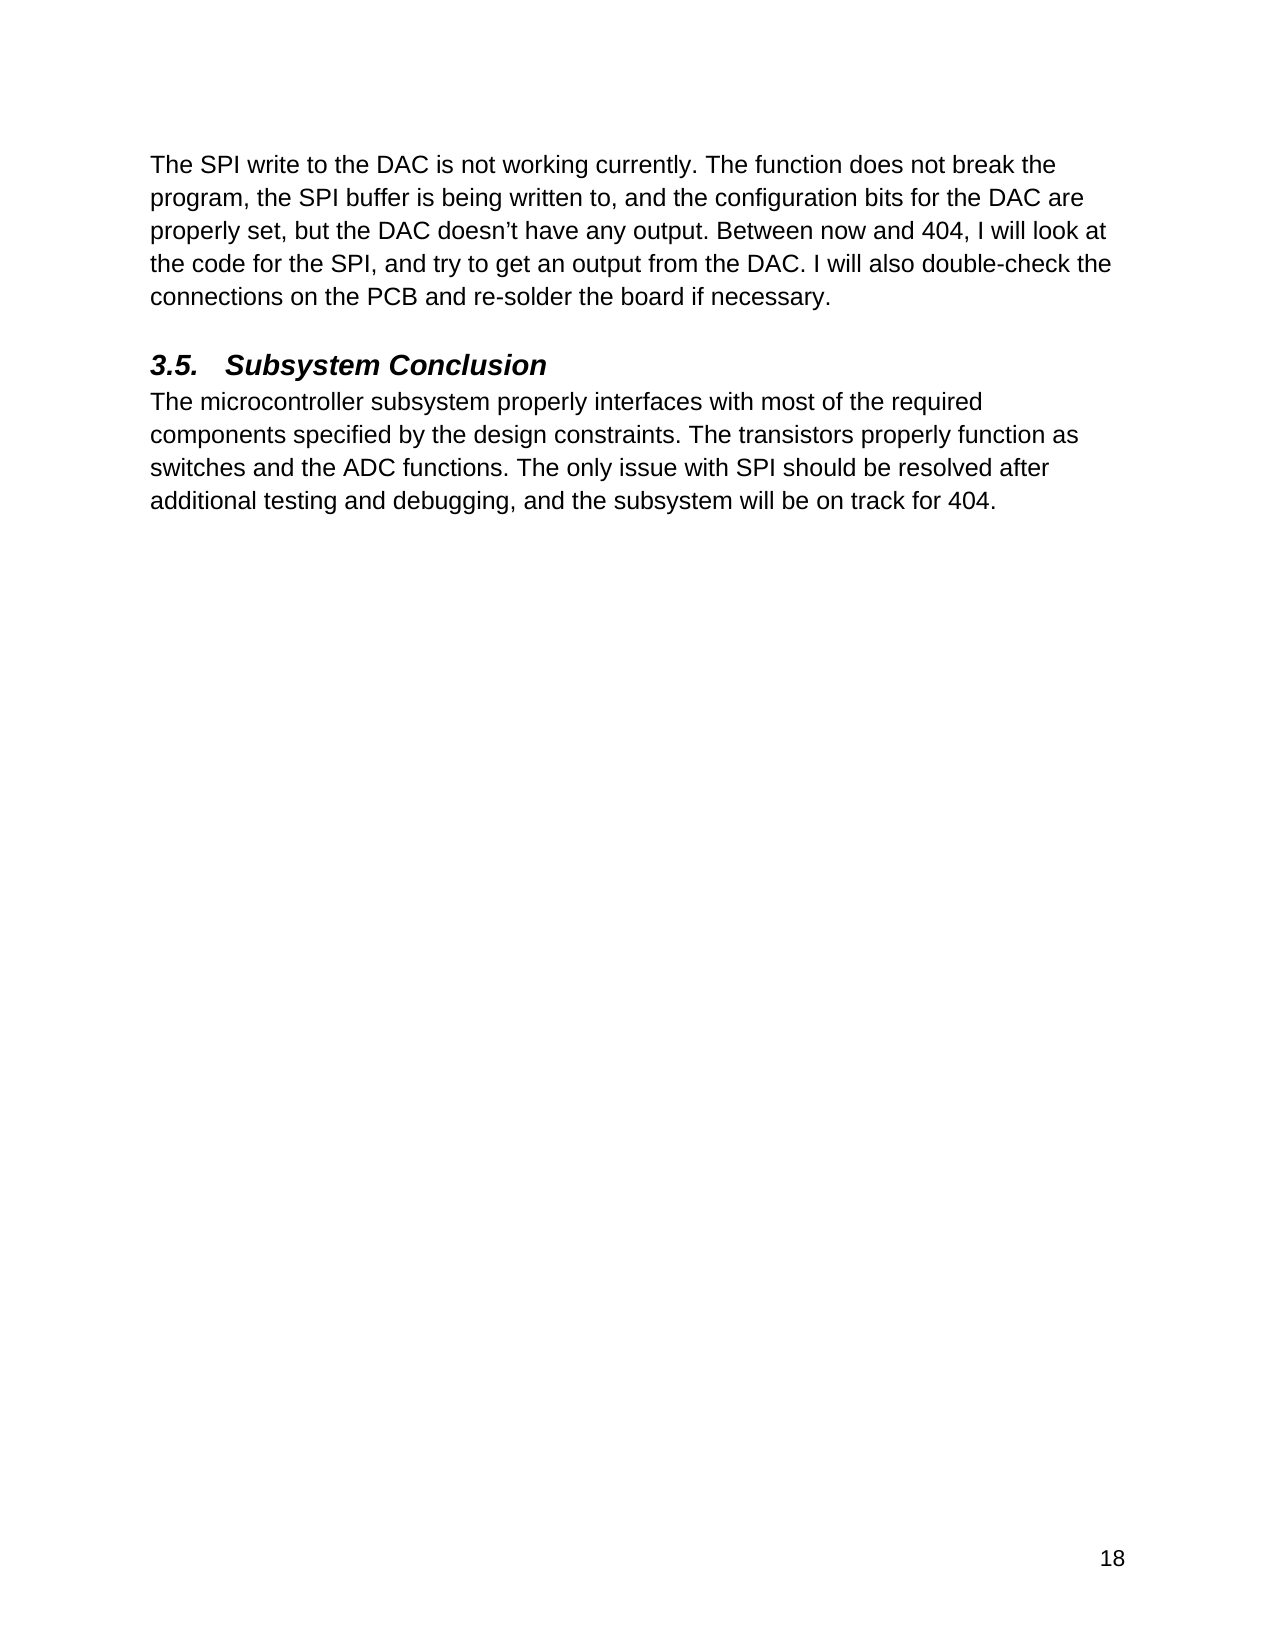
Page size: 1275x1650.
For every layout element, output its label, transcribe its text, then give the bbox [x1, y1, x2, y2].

text The microcontroller subsystem properly interfaces with most of the required components specified by the design constraints. The transistors properly function as switches and the ADC functions. The only issue with SPI should be resolved after additional testing and debugging, and the subsystem will be on track for 404. [150, 387, 1125, 514]
text The SPI write to the DAC is not working currently. The function does not break the program, the SPI buffer is being written to, and the configuration bits for the DAC are properly set, but the DAC doesn’t have any output. Between now and 404, I will look at the code for the SPI, and try to get an output from the DAC. I will also double-check the connections on the PCB and re-solder the board if necessary. [150, 150, 1125, 311]
list Subsystem Conclusion [150, 348, 1125, 382]
